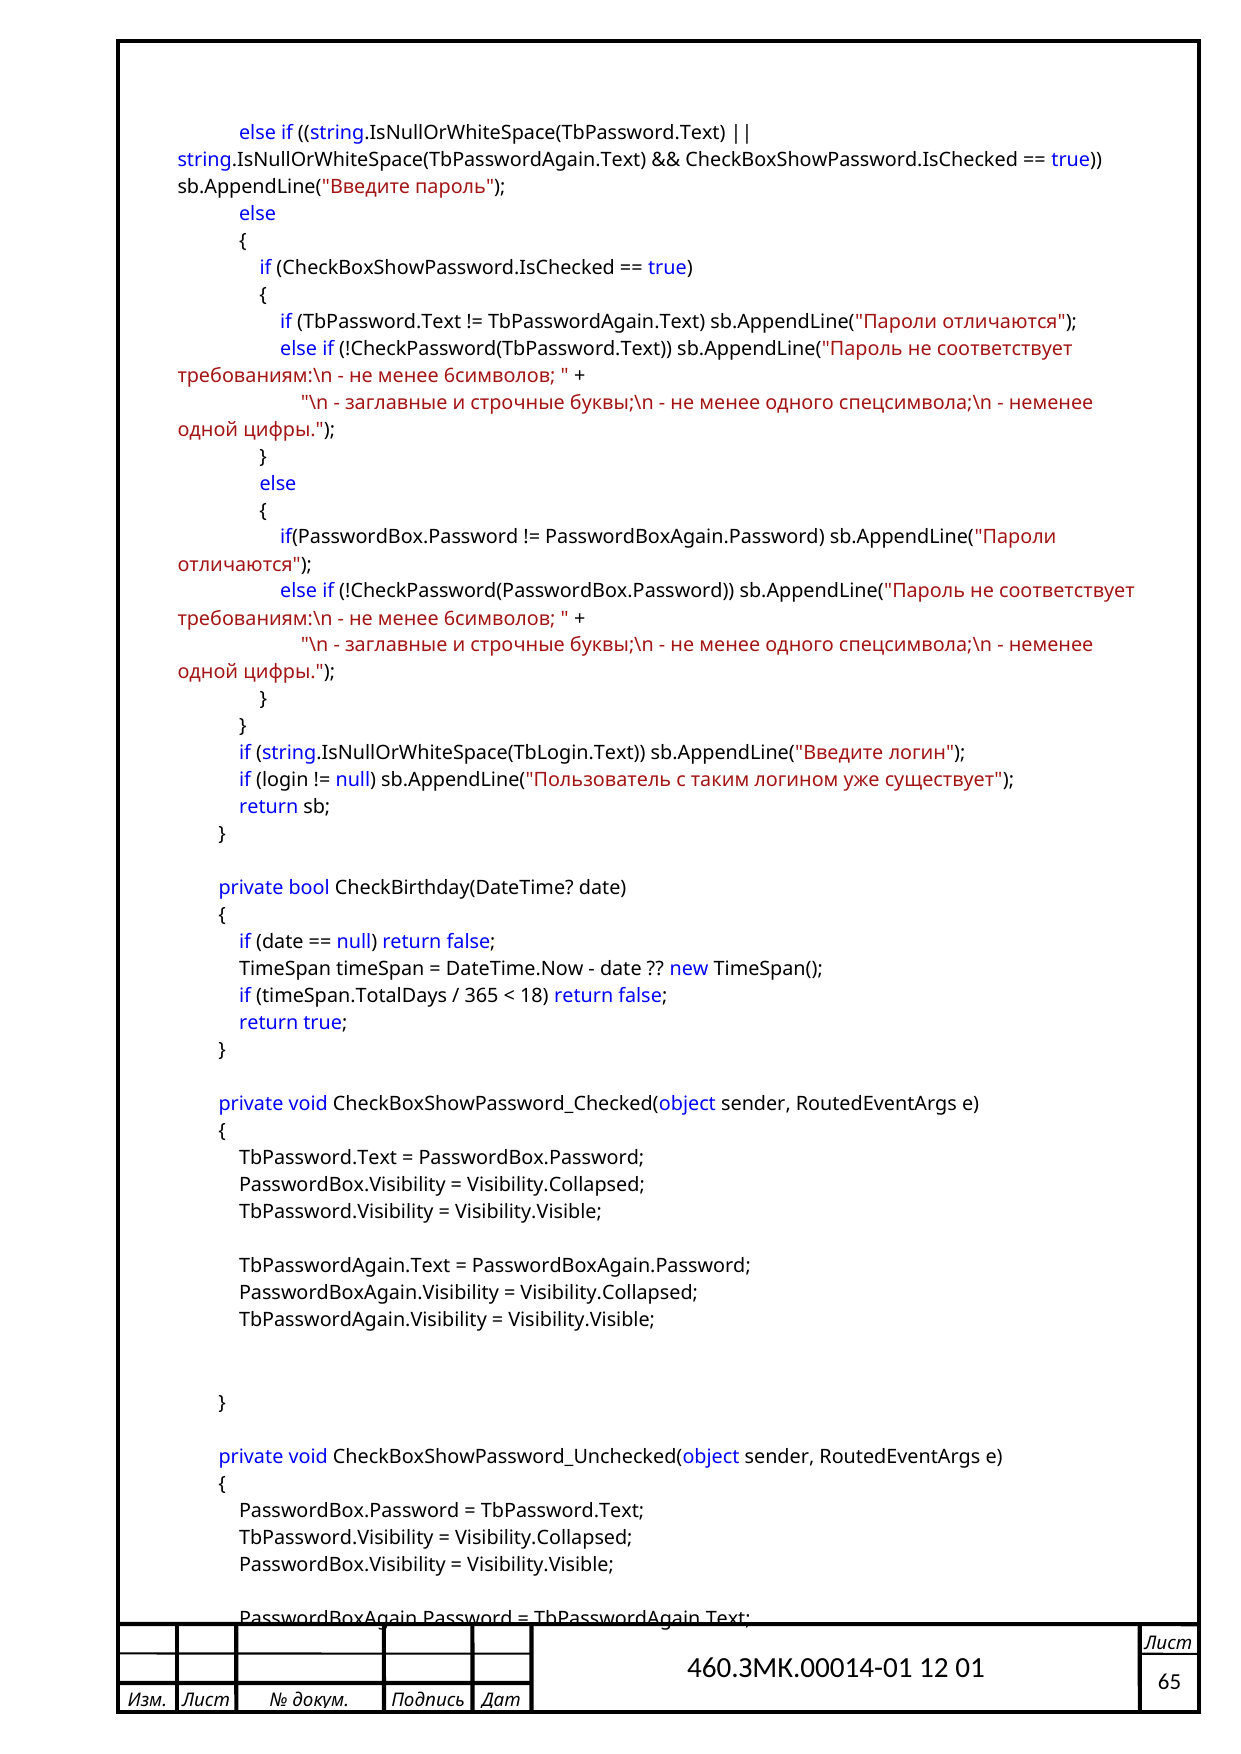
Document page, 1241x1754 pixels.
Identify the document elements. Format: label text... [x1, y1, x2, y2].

text else if ((string.IsNullOrWhiteSpace(TbPassword.Text) || string.IsNullOrWhiteSpace(TbPasswordAgain.Text) && CheckBoxShowPassword.IsChecked == true)) sb.AppendLine("Введите пароль"); [177, 118, 1152, 199]
text if (TbPassword.Text != TbPasswordAgain.Text) sb.AppendLine("Пароли отличаются"); [177, 307, 1152, 334]
text return sb; [177, 793, 1152, 819]
text PasswordBox.Visibility = Visibility.Collapsed; [177, 1170, 1152, 1197]
text TbPassword.Visibility = Visibility.Visible; [177, 1197, 1152, 1224]
text else if (!CheckPassword(PasswordBox.Password)) sb.AppendLine("Пароль не соответствует требованиям:\n - не менее 6символов; " + [177, 577, 1152, 631]
text else if (!CheckPassword(TbPassword.Text)) sb.AppendLine("Пароль не соответствует требованиям:\n - не менее 6символов; " + [177, 334, 1152, 388]
text } [177, 685, 1152, 712]
text TimeSpan timeSpan = DateTime.Now - date ?? new TimeSpan(); [177, 954, 1152, 981]
text } [177, 442, 1152, 469]
text else [177, 199, 1152, 226]
text PasswordBoxAgain.Visibility = Visibility.Collapsed; [177, 1278, 1152, 1305]
text if (login != null) sb.AppendLine("Пользователь с таким логином уже существует"); [177, 766, 1152, 793]
text TbPassword.Visibility = Visibility.Collapsed; [177, 1523, 1152, 1550]
text if (CheckBoxShowPassword.IsChecked == true) [177, 253, 1152, 280]
text PasswordBoxAgain.Password = TbPasswordAgain.Text; [177, 1604, 1152, 1631]
text { [177, 1469, 1152, 1496]
text if (timeSpan.TotalDays / 365 < 18) return false; [177, 981, 1152, 1008]
text "\n - заглавные и строчные буквы;\n - не менее одного спецсимвола;\n - неменее одной цифры."); [177, 388, 1152, 442]
text } [177, 1388, 1152, 1415]
text PasswordBox.Visibility = Visibility.Visible; [177, 1550, 1152, 1577]
text PasswordBox.Password = TbPassword.Text; [177, 1496, 1152, 1523]
text if (string.IsNullOrWhiteSpace(TbLogin.Text)) sb.AppendLine("Введите логин"); [177, 739, 1152, 766]
text { [177, 901, 1152, 927]
text private void CheckBoxShowPassword_Unchecked(object sender, RoutedEventArgs e) [177, 1442, 1152, 1469]
text } [177, 1035, 1152, 1062]
text TbPasswordAgain.Visibility = Visibility.Visible; [177, 1305, 1152, 1332]
text if(PasswordBox.Password != PasswordBoxAgain.Password) sb.AppendLine("Пароли отличаются"); [177, 523, 1152, 577]
text private void CheckBoxShowPassword_Checked(object sender, RoutedEventArgs e) [177, 1089, 1152, 1116]
text else [177, 469, 1152, 496]
text { [177, 1116, 1152, 1143]
text TbPasswordAgain.Text = PasswordBoxAgain.Password; [177, 1251, 1152, 1278]
text return true; [177, 1008, 1152, 1035]
text { [177, 226, 1152, 253]
text private bool CheckBirthday(DateTime? date) [177, 873, 1152, 901]
text TbPassword.Text = PasswordBox.Password; [177, 1143, 1152, 1170]
text } [177, 712, 1152, 739]
text } [177, 819, 1152, 847]
text "\n - заглавные и строчные буквы;\n - не менее одного спецсимвола;\n - неменее одной цифры."); [177, 631, 1152, 685]
text { [177, 280, 1152, 307]
text { [177, 496, 1152, 523]
text if (date == null) return false; [177, 927, 1152, 954]
